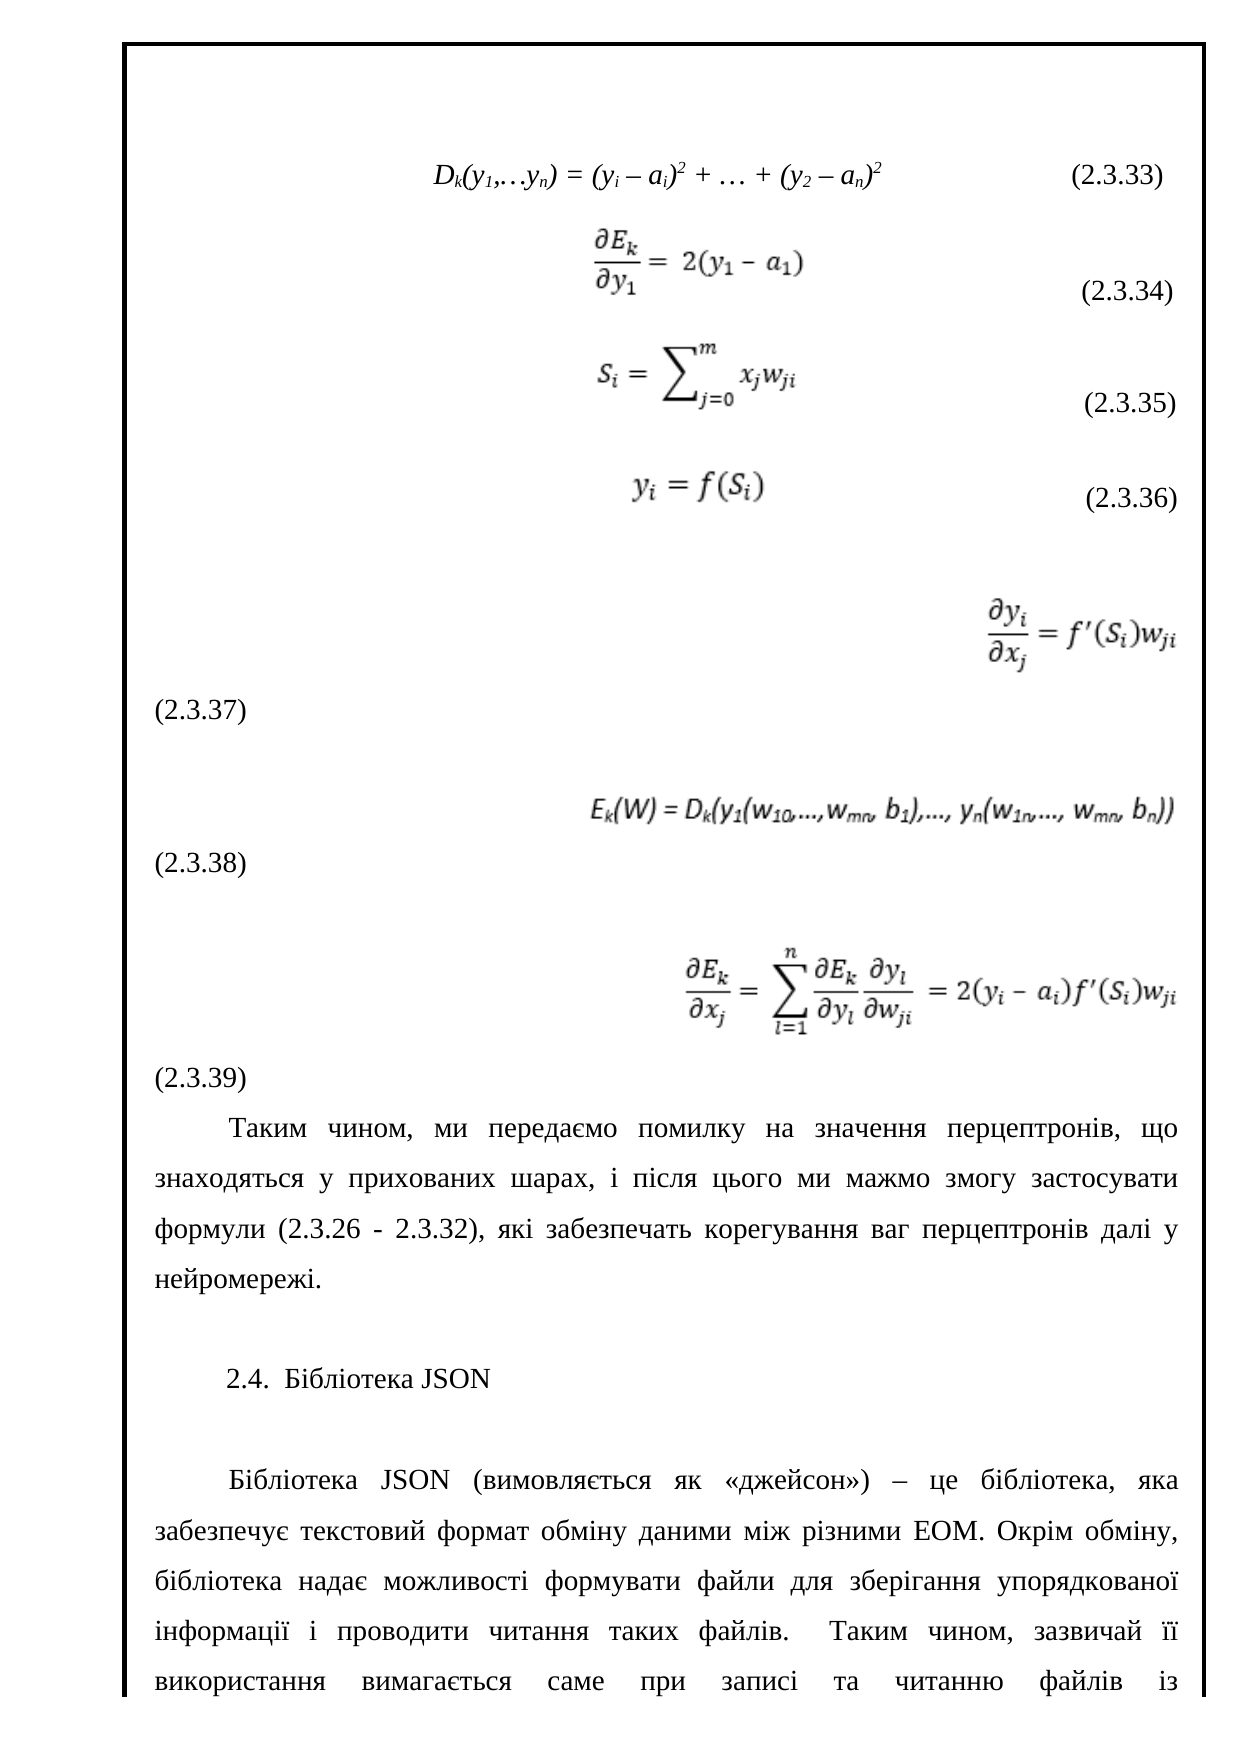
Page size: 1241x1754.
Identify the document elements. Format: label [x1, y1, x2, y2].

picture [629, 468, 772, 508]
picture [985, 597, 1179, 676]
picture [683, 945, 1179, 1043]
picture [587, 793, 1179, 828]
picture [593, 339, 800, 413]
table_header [127, 46, 1202, 1697]
picture [593, 224, 804, 300]
